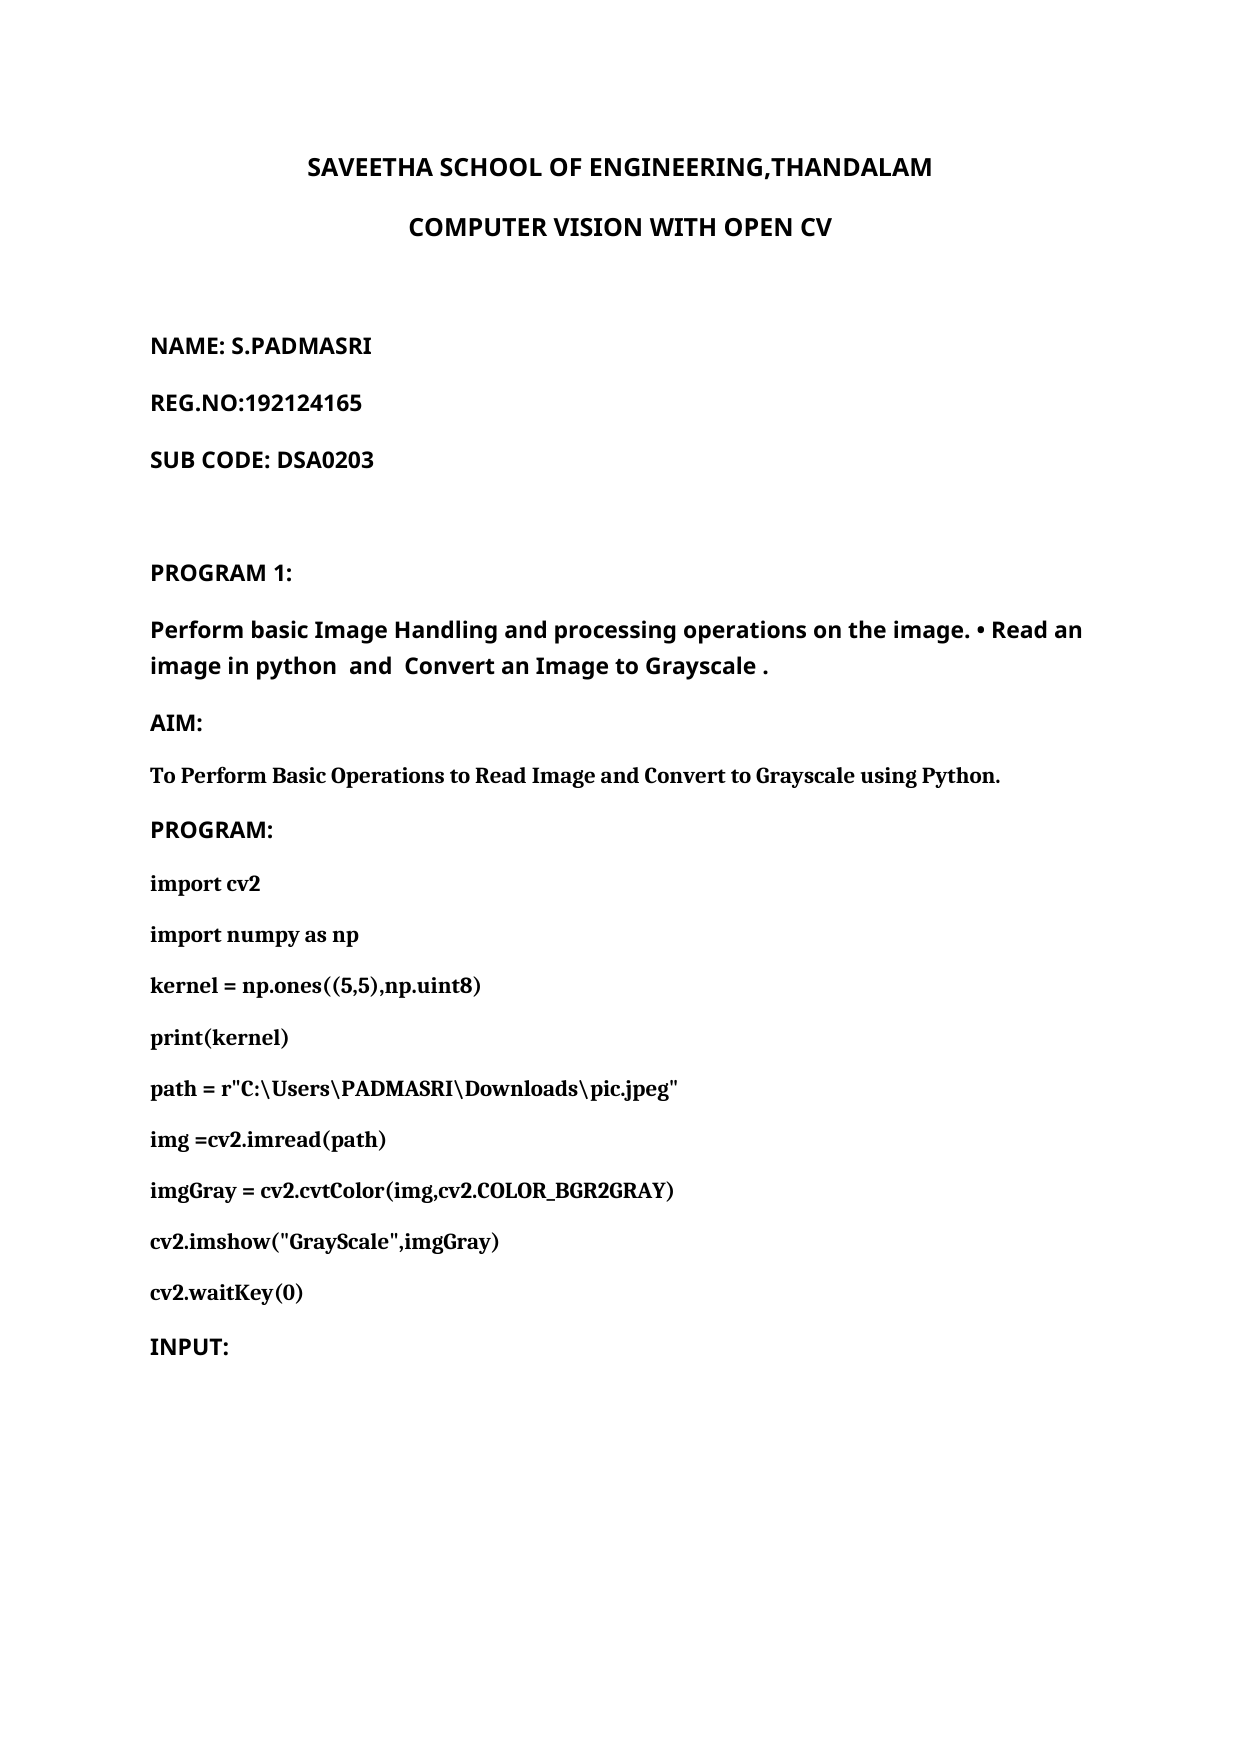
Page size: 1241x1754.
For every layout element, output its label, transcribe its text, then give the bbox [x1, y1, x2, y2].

text PROGRAM 1: [150, 557, 1090, 588]
text kernel = np.ones((5,5),np.uint8) [150, 973, 1090, 999]
text COMPUTER VISION WITH OPEN CV [150, 210, 1090, 244]
text print(kernel) [150, 1024, 1090, 1051]
text imgGray = cv2.cvtColor(img,cv2.COLOR_BGR2GRAY) [150, 1177, 1090, 1204]
text AIM: [150, 707, 1090, 738]
text import numpy as np [150, 922, 1090, 948]
text cv2.imshow("GrayScale",imgGray) [150, 1228, 1090, 1255]
text SUB CODE: DSA0203 [150, 443, 1090, 475]
text REG.NO:192124165 [150, 387, 1090, 418]
text img =cv2.imread(path) [150, 1126, 1090, 1153]
text To Perform Basic Operations to Read Image and Convert to Grayscale using Python. [150, 763, 1090, 790]
text SAVEETHA SCHOOL OF ENGINEERING,THANDALAM [150, 150, 1090, 184]
text path = r"C:\Users\PADMASRI\Downloads\pic.jpeg" [150, 1075, 1090, 1102]
text PROGRAM: [150, 814, 1090, 846]
text Perform basic Image Handling and processing operations on the image. • Read an image in python and Convert an Image to Grayscale . [150, 614, 1090, 681]
text INPUT: [150, 1331, 1090, 1362]
text cv2.waitKey(0) [150, 1279, 1090, 1306]
text NAME: S.PADMASRI [150, 330, 1090, 361]
text import cv2 [150, 871, 1090, 897]
